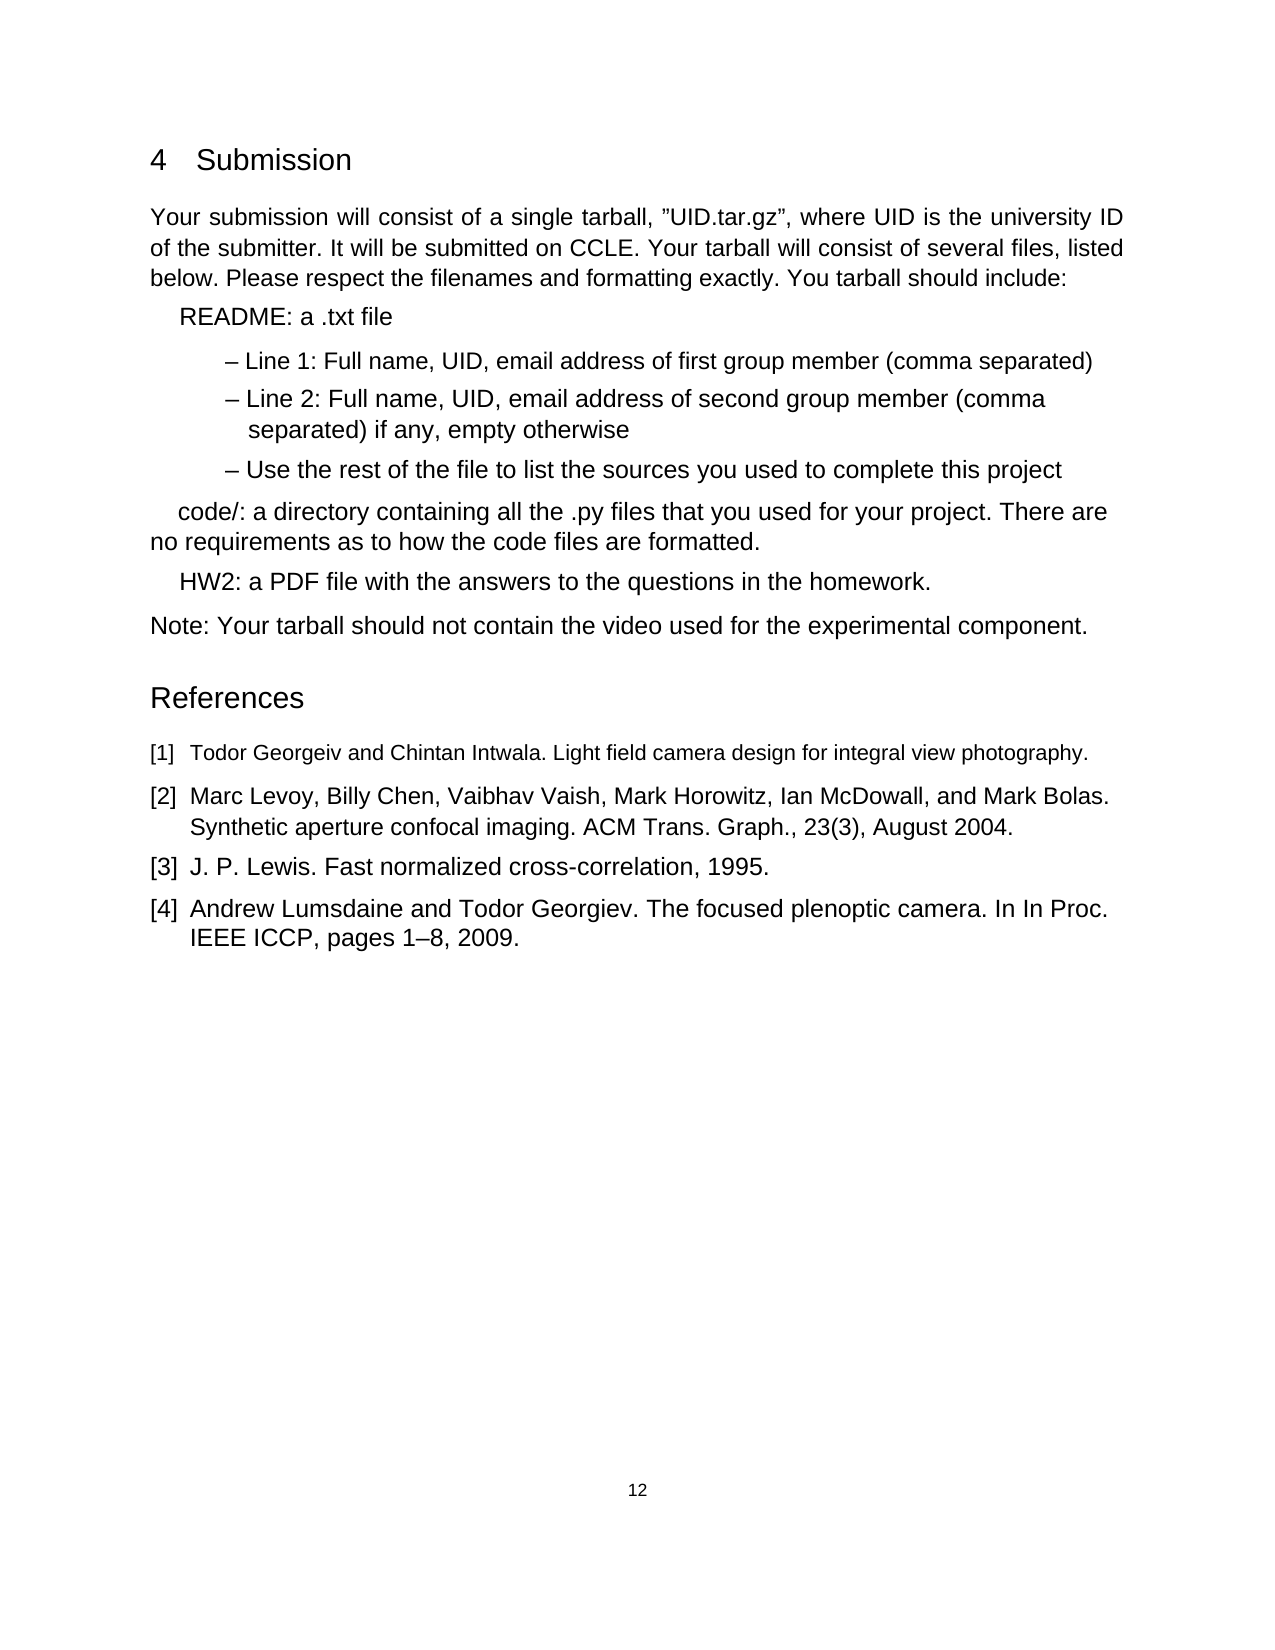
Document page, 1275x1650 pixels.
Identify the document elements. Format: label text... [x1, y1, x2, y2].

text README: a .txt file [179, 302, 1125, 331]
text Note: Your tarball should not contain the video used for the experimental component. [150, 611, 1125, 640]
list Submission [150, 142, 1125, 177]
text References [150, 680, 1125, 714]
text HW2: a PDF file with the answers to the questions in the homework. [179, 567, 1125, 596]
text 12 [150, 1480, 1125, 1500]
text – Line 2: Full name, UID, email address of second group member (comma separated) if any, empty otherwise [225, 384, 1125, 444]
list Andrew Lumsdaine and Todor Georgiev. The focused plenoptic camera. In In Proc. IEEE ICCP, pages 1–8, 2009. [150, 893, 1125, 952]
text – Use the rest of the file to list the sources you used to complete this project [225, 454, 1125, 483]
list Marc Levoy, Billy Chen, Vaibhav Vaish, Mark Horowitz, Ian McDowall, and Mark Bolas. Synthetic aperture confocal imaging. ACM Trans. Graph., 23(3), August 2004. [150, 782, 1125, 841]
list Todor Georgeiv and Chintan Intwala. Light field camera design for integral view photography. [150, 740, 1125, 765]
text code/: a directory containing all the .py files that you used for your project. There are no requirements as to how the code files are formatted. [150, 497, 1125, 556]
text Your submission will consist of a single tarball, ”UID.tar.gz”, where UID is the university ID of the submitter. It will be submitted on CCLE. Your tarball will consist of several files, listed below. Please respect the filenames and formatting exactly. You tarball should include: [150, 203, 1125, 292]
text – Line 1: Full name, UID, email address of first group member (comma separated) [225, 349, 1125, 375]
list J. P. Lewis. Fast normalized cross-correlation, 1995. [150, 852, 1125, 881]
